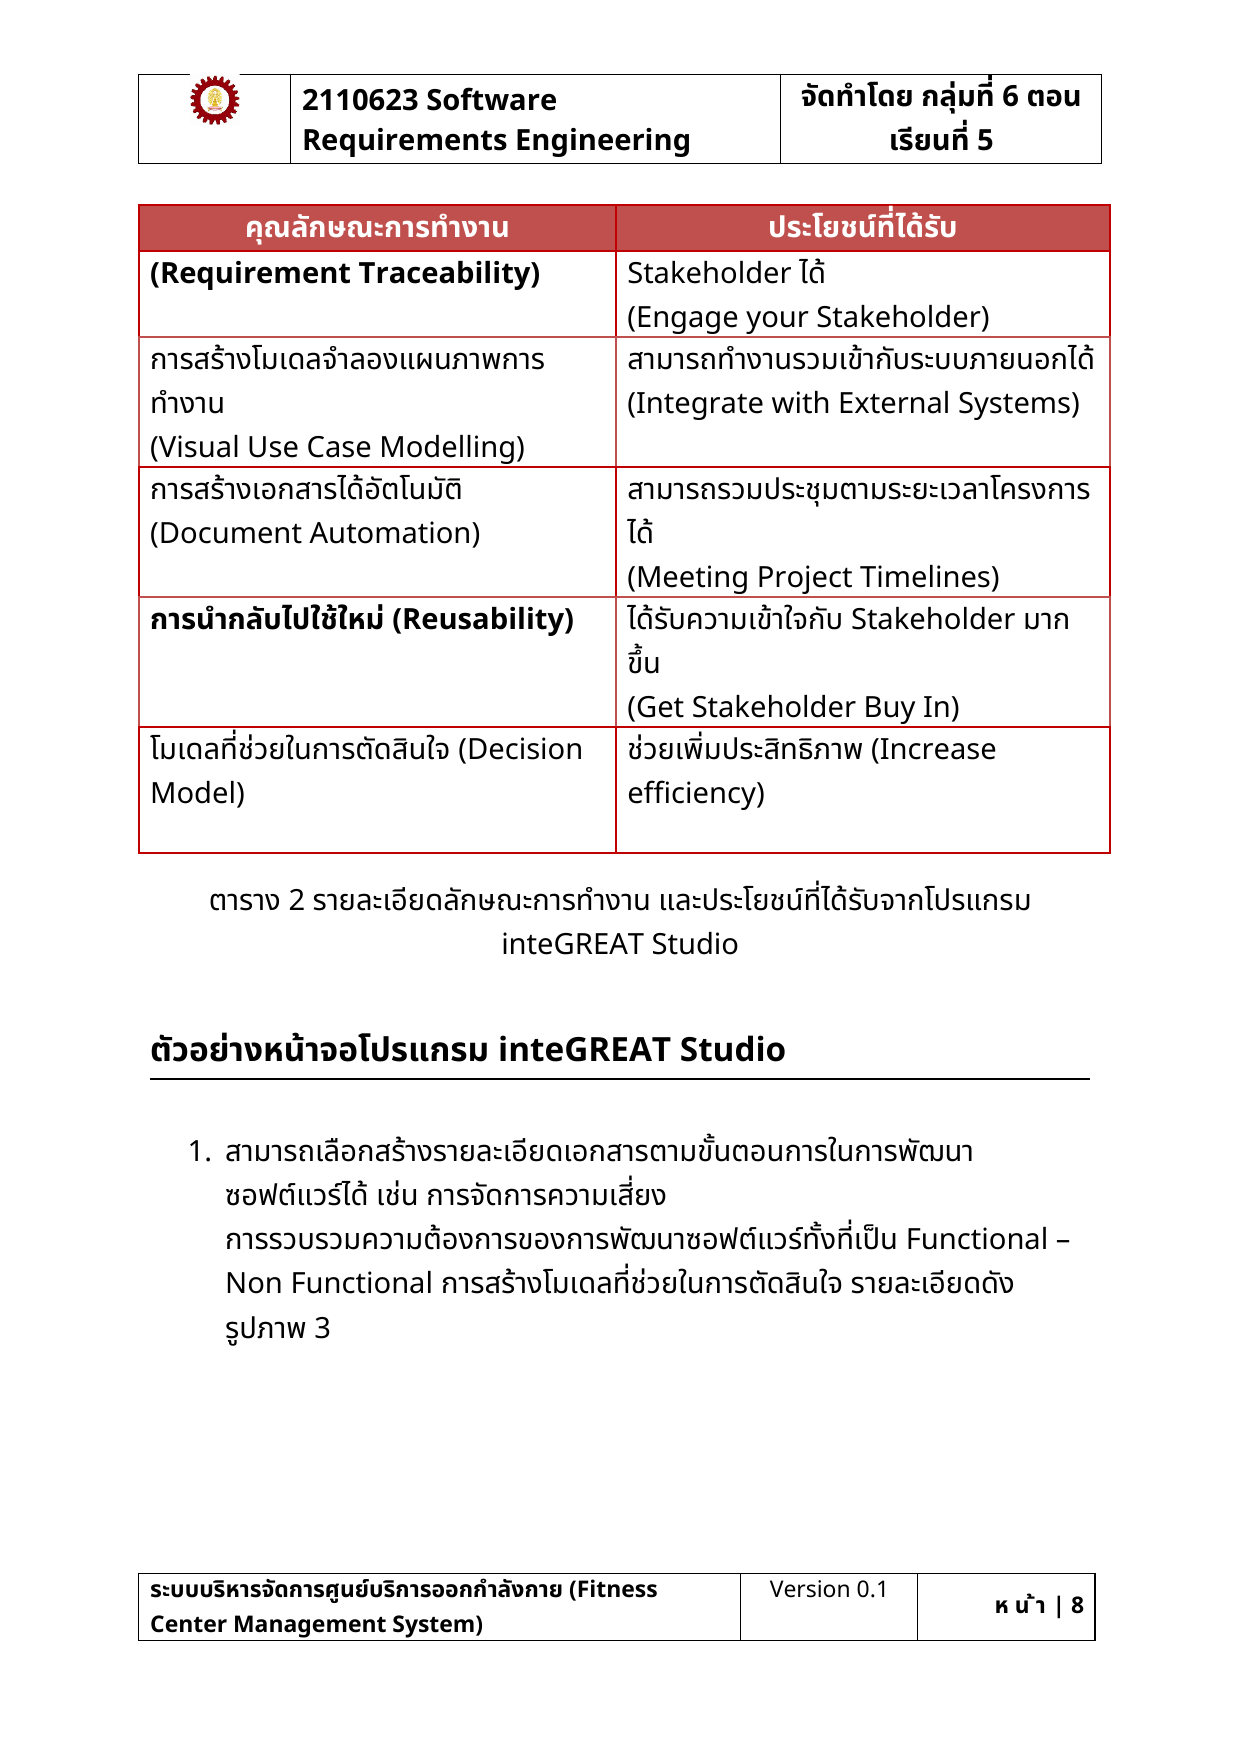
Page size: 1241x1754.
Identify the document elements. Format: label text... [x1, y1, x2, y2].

list สามารถเลือกสร้างรายละเอียดเอกสารตามขั้นตอนการในการพัฒนาซอฟต์แวร์ได้ เช่น การจัดการความเสี่ยง [187, 1130, 1090, 1218]
table_cell การสร้างเอกสารได้อัตโนมัติ (Document Automation) [140, 468, 615, 596]
list การรวบรวมความต้องการของการพัฒนาซอฟต์แวร์ทั้งที่เป็น Functional – Non Functional การสร้างโมเดลที่ช่วยในการตัดสินใจ รายละเอียดดังรูปภาพ 3 [225, 1218, 1090, 1351]
table_cell สามารถรวมประชุมตามระยะเวลาโครงการได้ (Meeting Project Timelines) [617, 468, 1109, 596]
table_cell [140, 252, 615, 336]
table_cell การสร้างโมเดลจำลองแผนภาพการทำงาน (Visual Use Case Modelling) [140, 338, 615, 466]
table_cell ได้รับความเข้าใจกับ Stakeholder มากขึ้น (Get Stakeholder Buy In) [617, 598, 1109, 726]
table_header ประโยชน์ที่ได้รับ [617, 206, 1109, 250]
table_cell สามารถทำงานรวมเข้ากับระบบภายนอกได้ (Integrate with External Systems) [617, 338, 1109, 466]
table_cell ช่วยเพิ่มประสิทธิภาพ (Increase efficiency) [617, 728, 1109, 852]
table_header คุณลักษณะการทำงาน [140, 206, 615, 250]
picture [189, 74, 240, 125]
text ตาราง 2 รายละเอียดลักษณะการทำงาน และประโยชน์ที่ได้รับจากโปรแกรม inteGREAT Studio [150, 879, 1090, 963]
subtitle ตัวอย่างหน้าจอโปรแกรม inteGREAT Studio [150, 1025, 1090, 1078]
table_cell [617, 252, 1109, 336]
table_cell โมเดลที่ช่วยในการตัดสินใจ (Decision Model) [140, 728, 615, 852]
table_cell การนำกลับไปใช้ใหม่ (Reusability) [140, 598, 615, 726]
